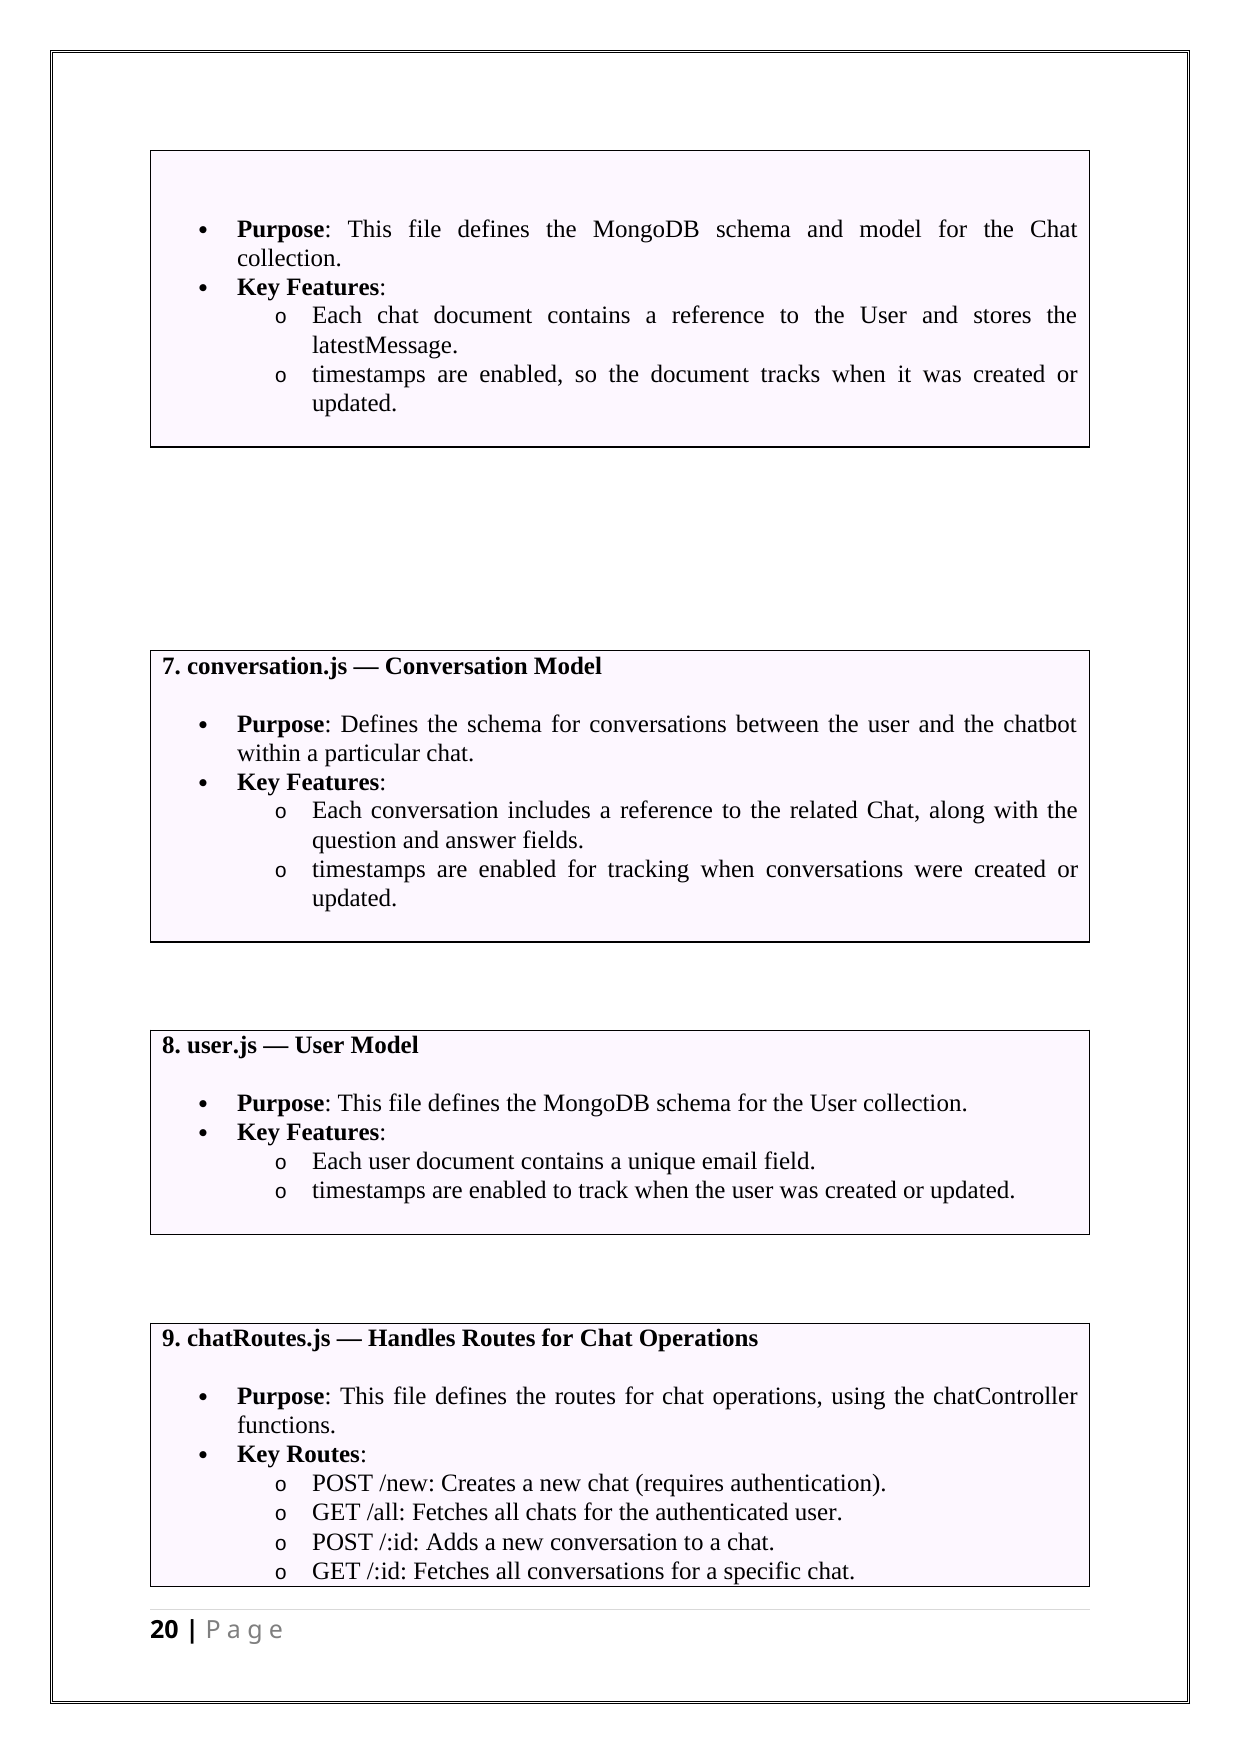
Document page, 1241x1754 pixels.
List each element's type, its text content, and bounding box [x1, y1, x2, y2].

table_header 8. user.js — User Model Purpose: This file defines the MongoDB schema for the User collection. Key Features: Each user document contains a unique email field. timestamps are enabled to track when the user was created or updated. [151, 1031, 1089, 1234]
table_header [151, 151, 1089, 446]
table_header 7. conversation.js — Conversation Model Purpose: Defines the schema for conversations between the user and the chatbot within a particular chat. Key Features: Each conversation includes a reference to the related Chat, along with the question and answer fields. timestamps are enabled for tracking when conversations were created or updated. [151, 651, 1089, 941]
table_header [151, 1324, 1089, 1586]
